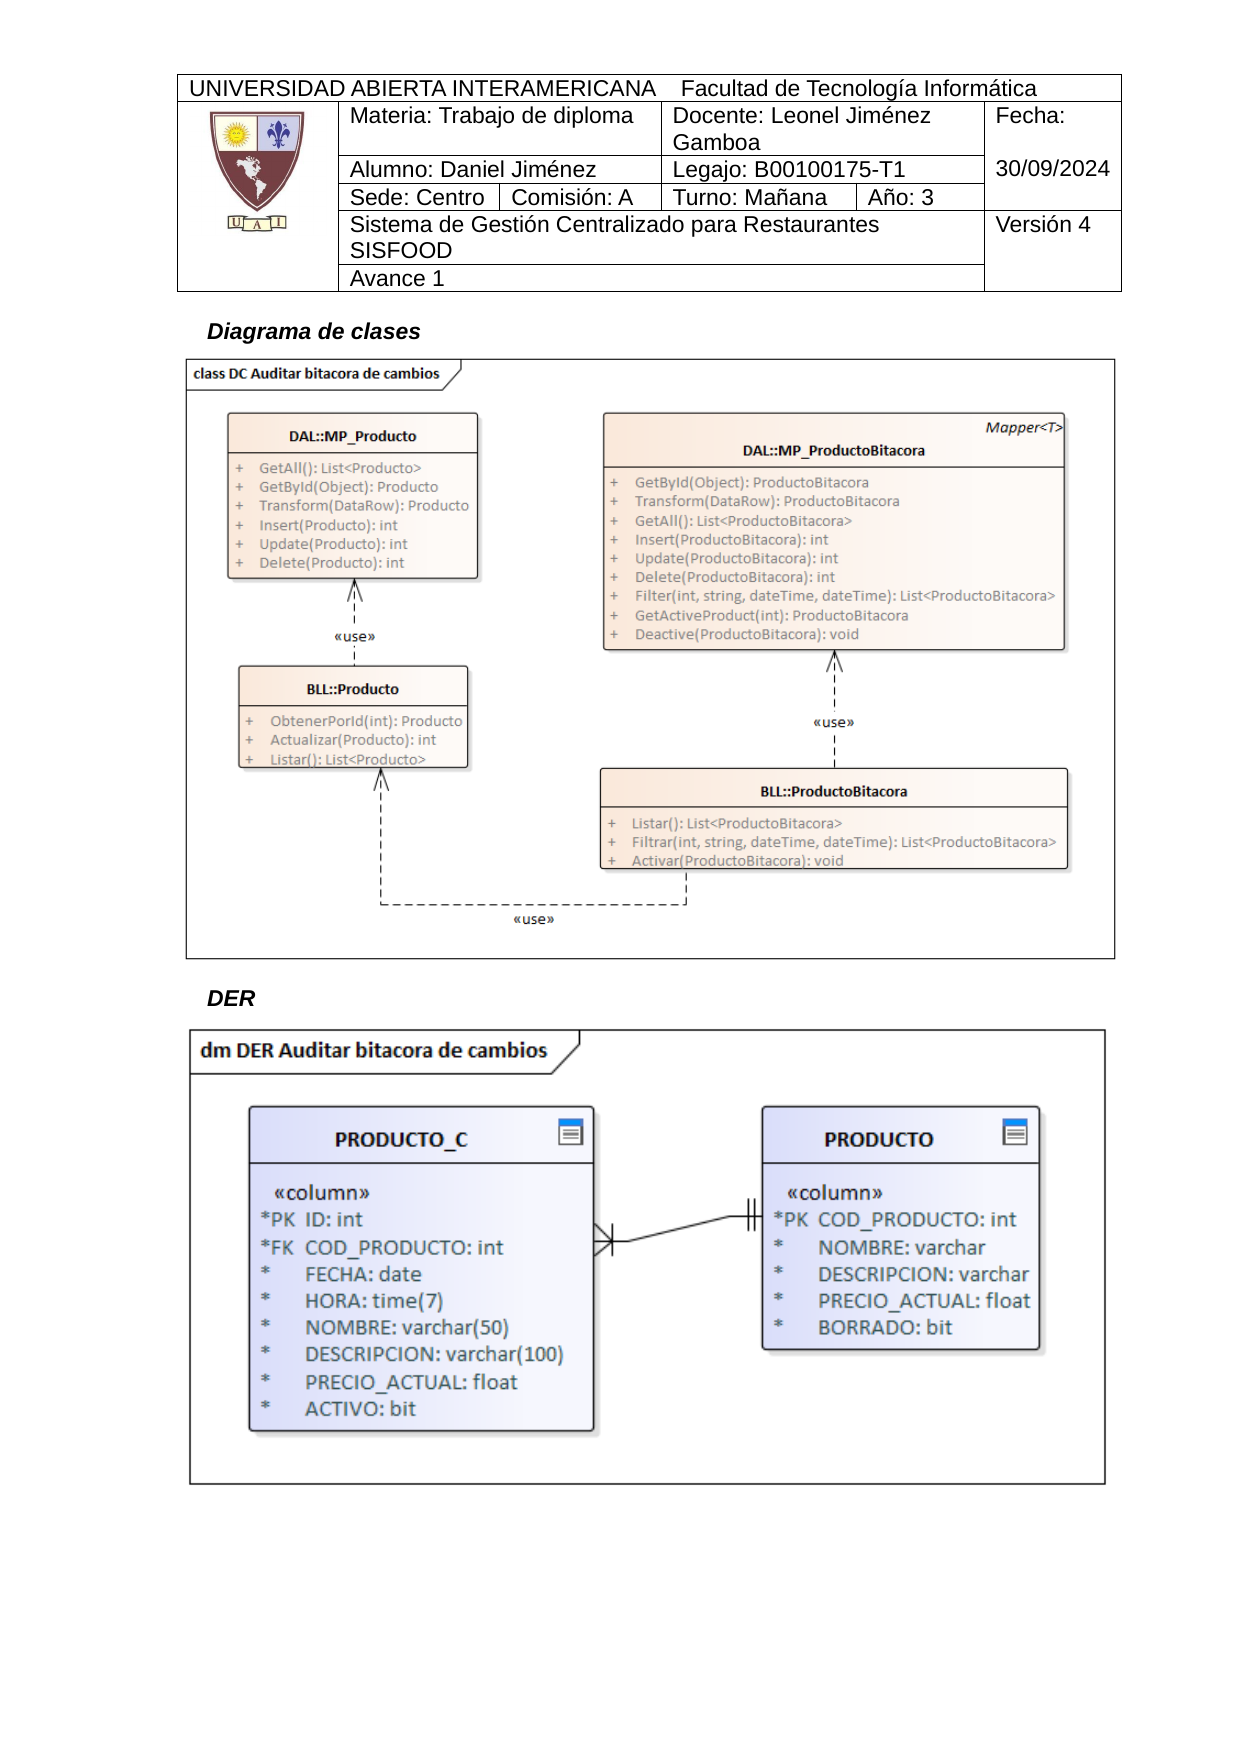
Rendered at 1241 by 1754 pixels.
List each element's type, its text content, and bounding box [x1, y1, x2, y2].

picture [177, 351, 1123, 967]
subtitle Diagrama de clases [207, 318, 1122, 345]
picture [177, 1017, 1117, 1496]
subtitle DER [207, 985, 1122, 1012]
picture [188, 102, 327, 236]
